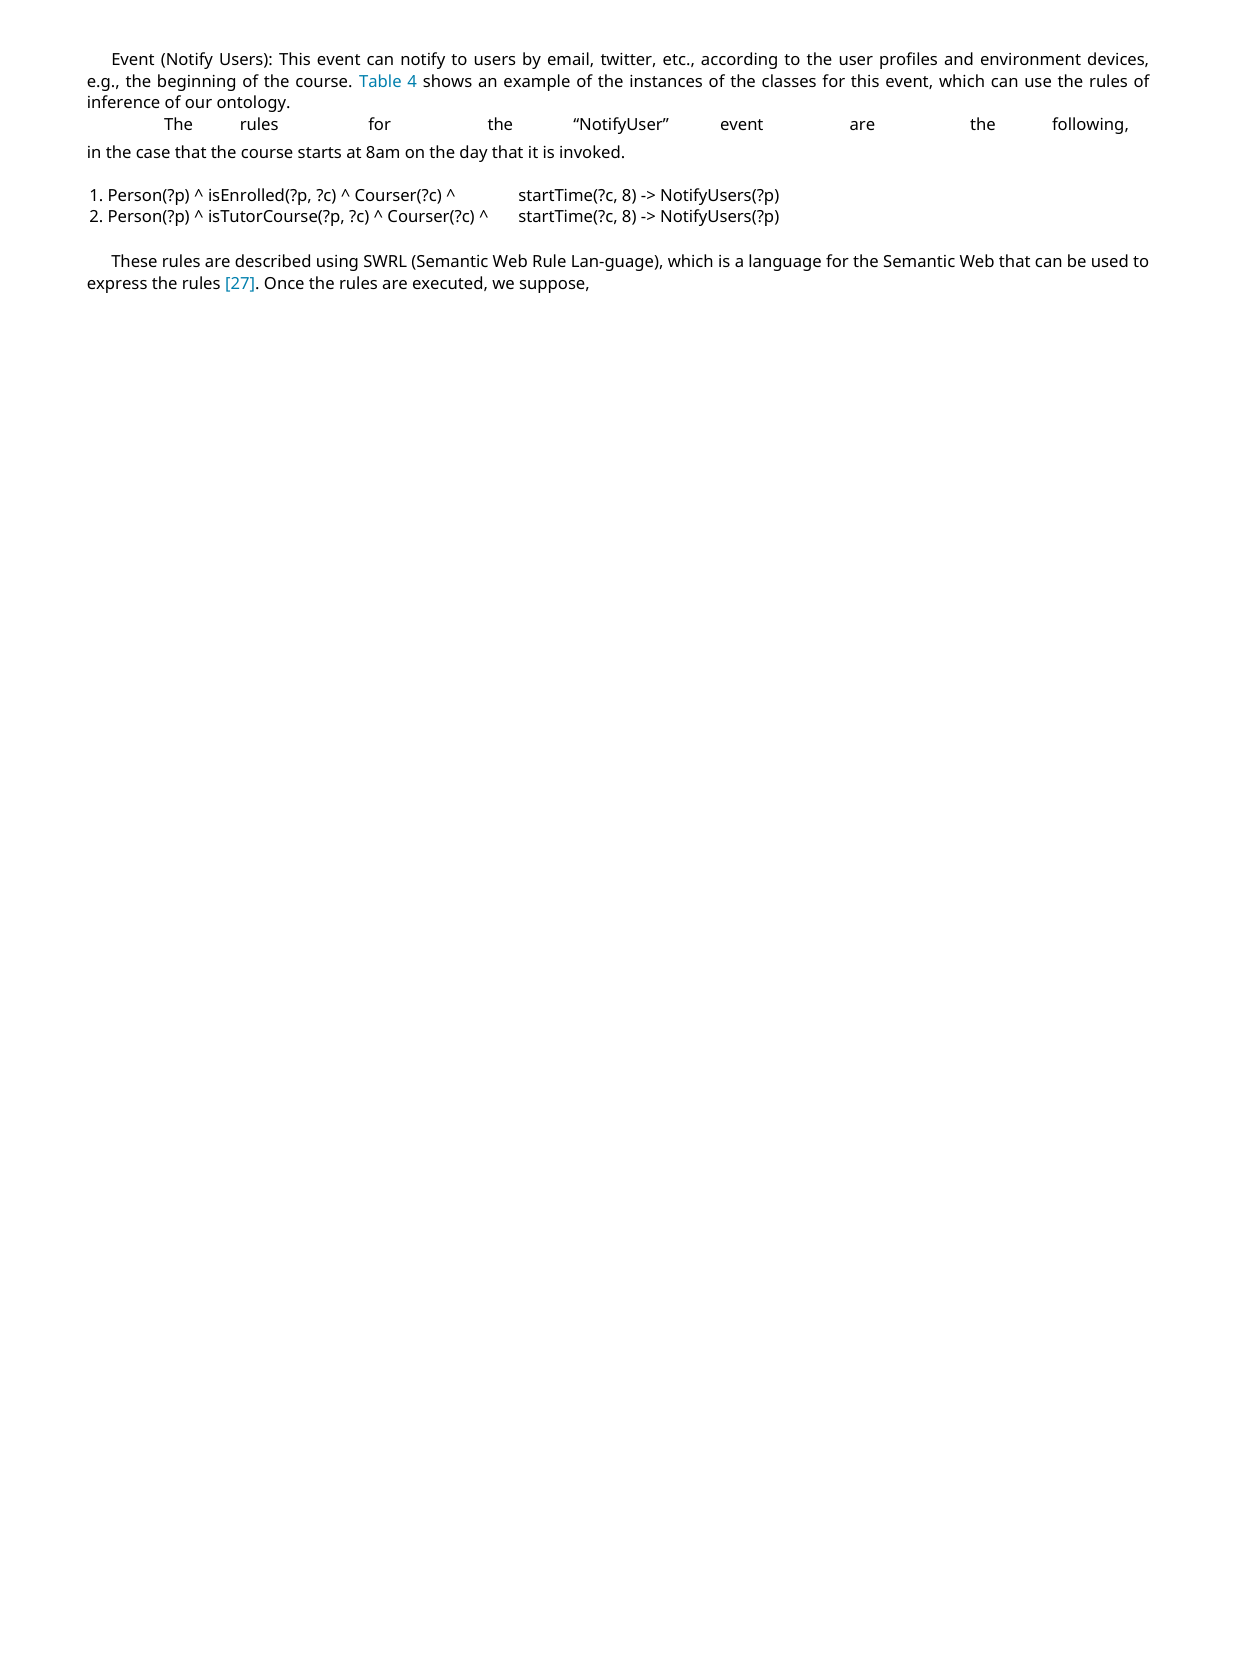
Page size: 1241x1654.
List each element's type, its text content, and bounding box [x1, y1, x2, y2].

table_header the [923, 114, 1043, 141]
picture [226, 277, 230, 292]
text 1. Person(?p) ^ isEnrolled(?p, ?c) ^ Courser(?c) ^ startTime(?c, 8) -> NotifyUsers(?p) 2. Person(?p) ^ isTutorCourse(?p, ?c) ^ Courser(?c) ^ startTime(?c, 8) -> NotifyUsers(?p) [89, 184, 1154, 227]
text Event (Notify Users): This event can notify to users by email, twitter, etc., according to the user profiles and environment devices, e.g., the beginning of the course. Table 4 shows an example of the instances of the classes for this event, which can use the rules of inference of our ontology. [87, 49, 1152, 113]
picture [249, 277, 253, 292]
table_header event [681, 114, 802, 141]
text in the case that the course starts at 8am on the day that it is invoked. [87, 141, 1154, 162]
table_header ‘‘NotifyUser” [560, 114, 681, 141]
table_header rules [199, 114, 319, 141]
table_header following, [1043, 114, 1164, 141]
table_header for [319, 114, 440, 141]
table_header The [78, 114, 198, 141]
text These rules are described using SWRL (Semantic Web Rule Lan-guage), which is a language for the Semantic Web that can be used to express the rules [27]. Once the rules are executed, we suppose, [87, 250, 1152, 294]
table_header the [440, 114, 560, 141]
table_header are [802, 114, 922, 141]
